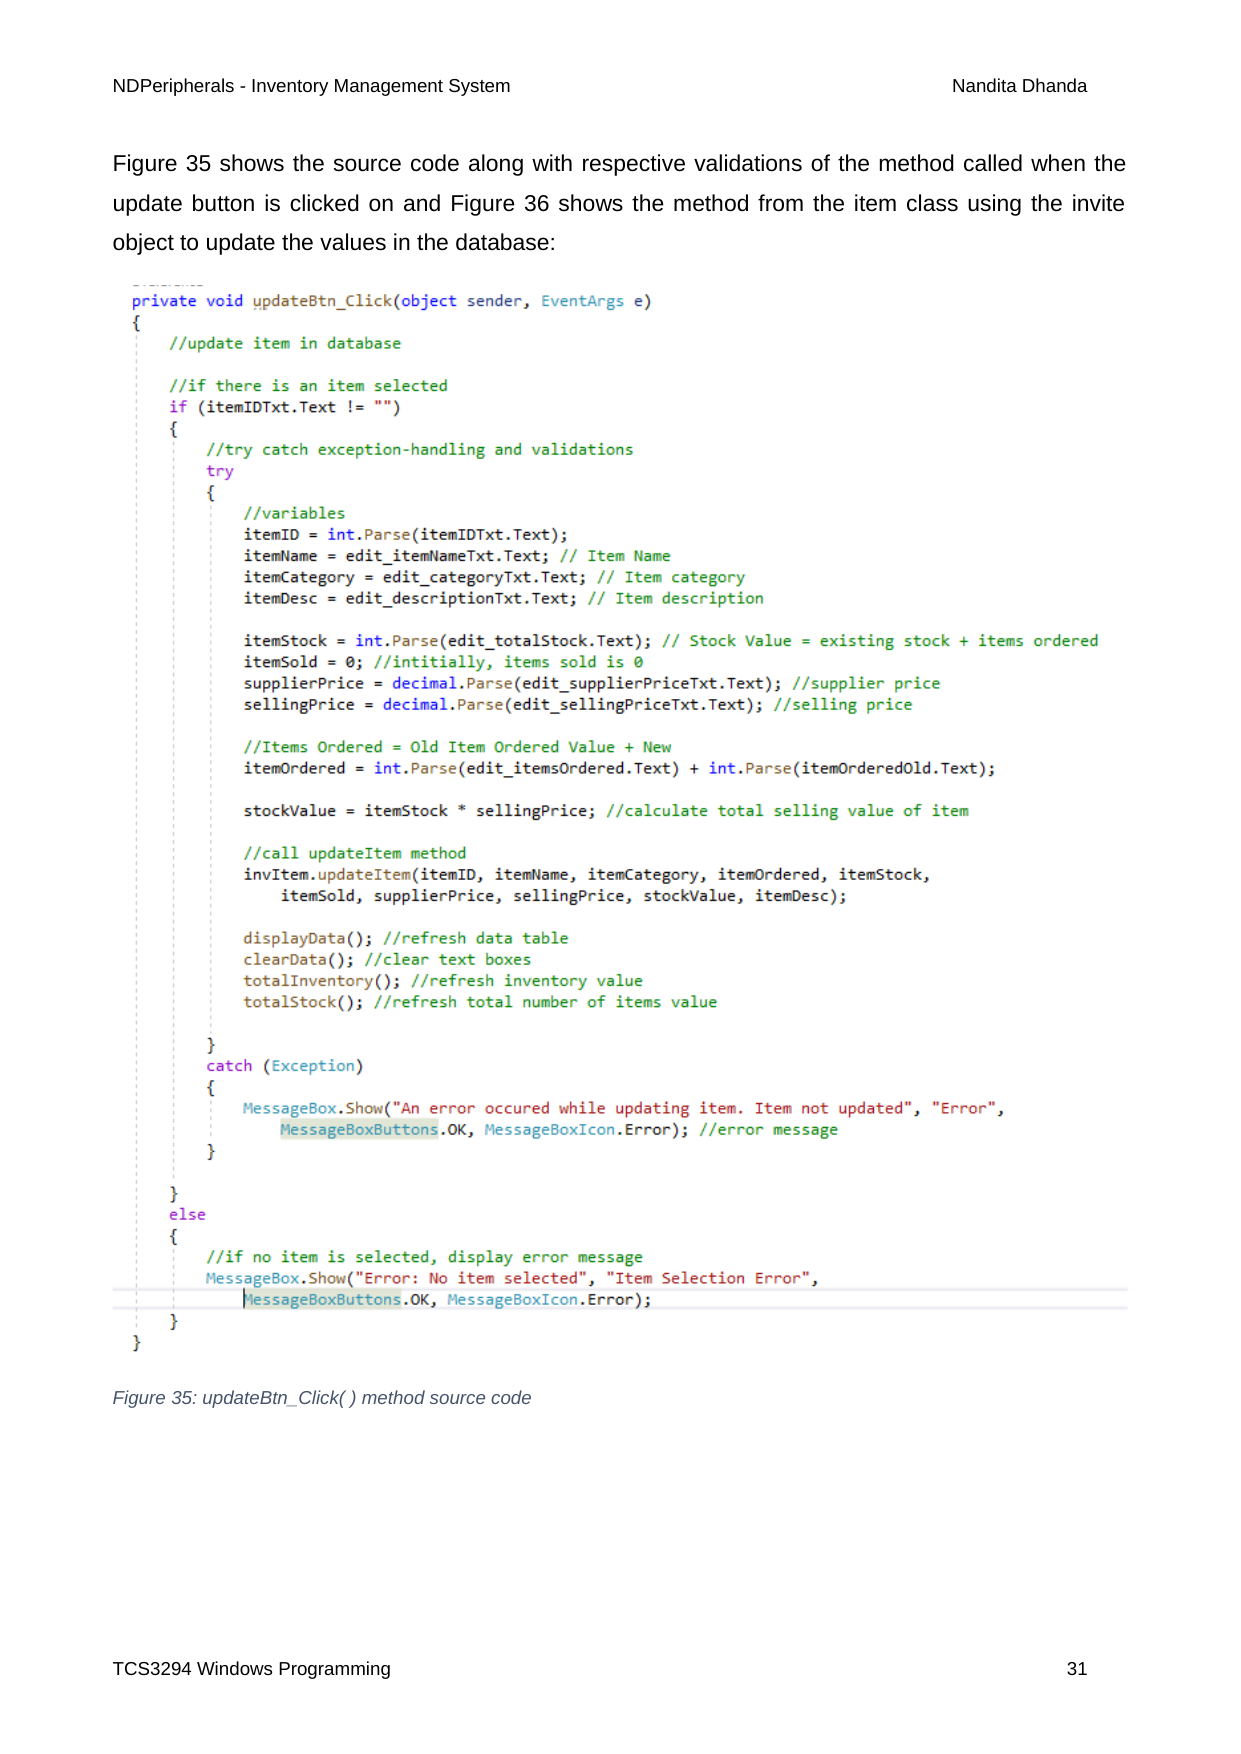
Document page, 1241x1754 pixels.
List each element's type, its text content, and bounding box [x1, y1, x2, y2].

text Figure 35 shows the source code along with respective validations of the method called when the update button is clicked on and Figure 36 shows the method from the item class using the invite object to update the values in the database: [112, 150, 1128, 255]
picture [112, 285, 1128, 1358]
